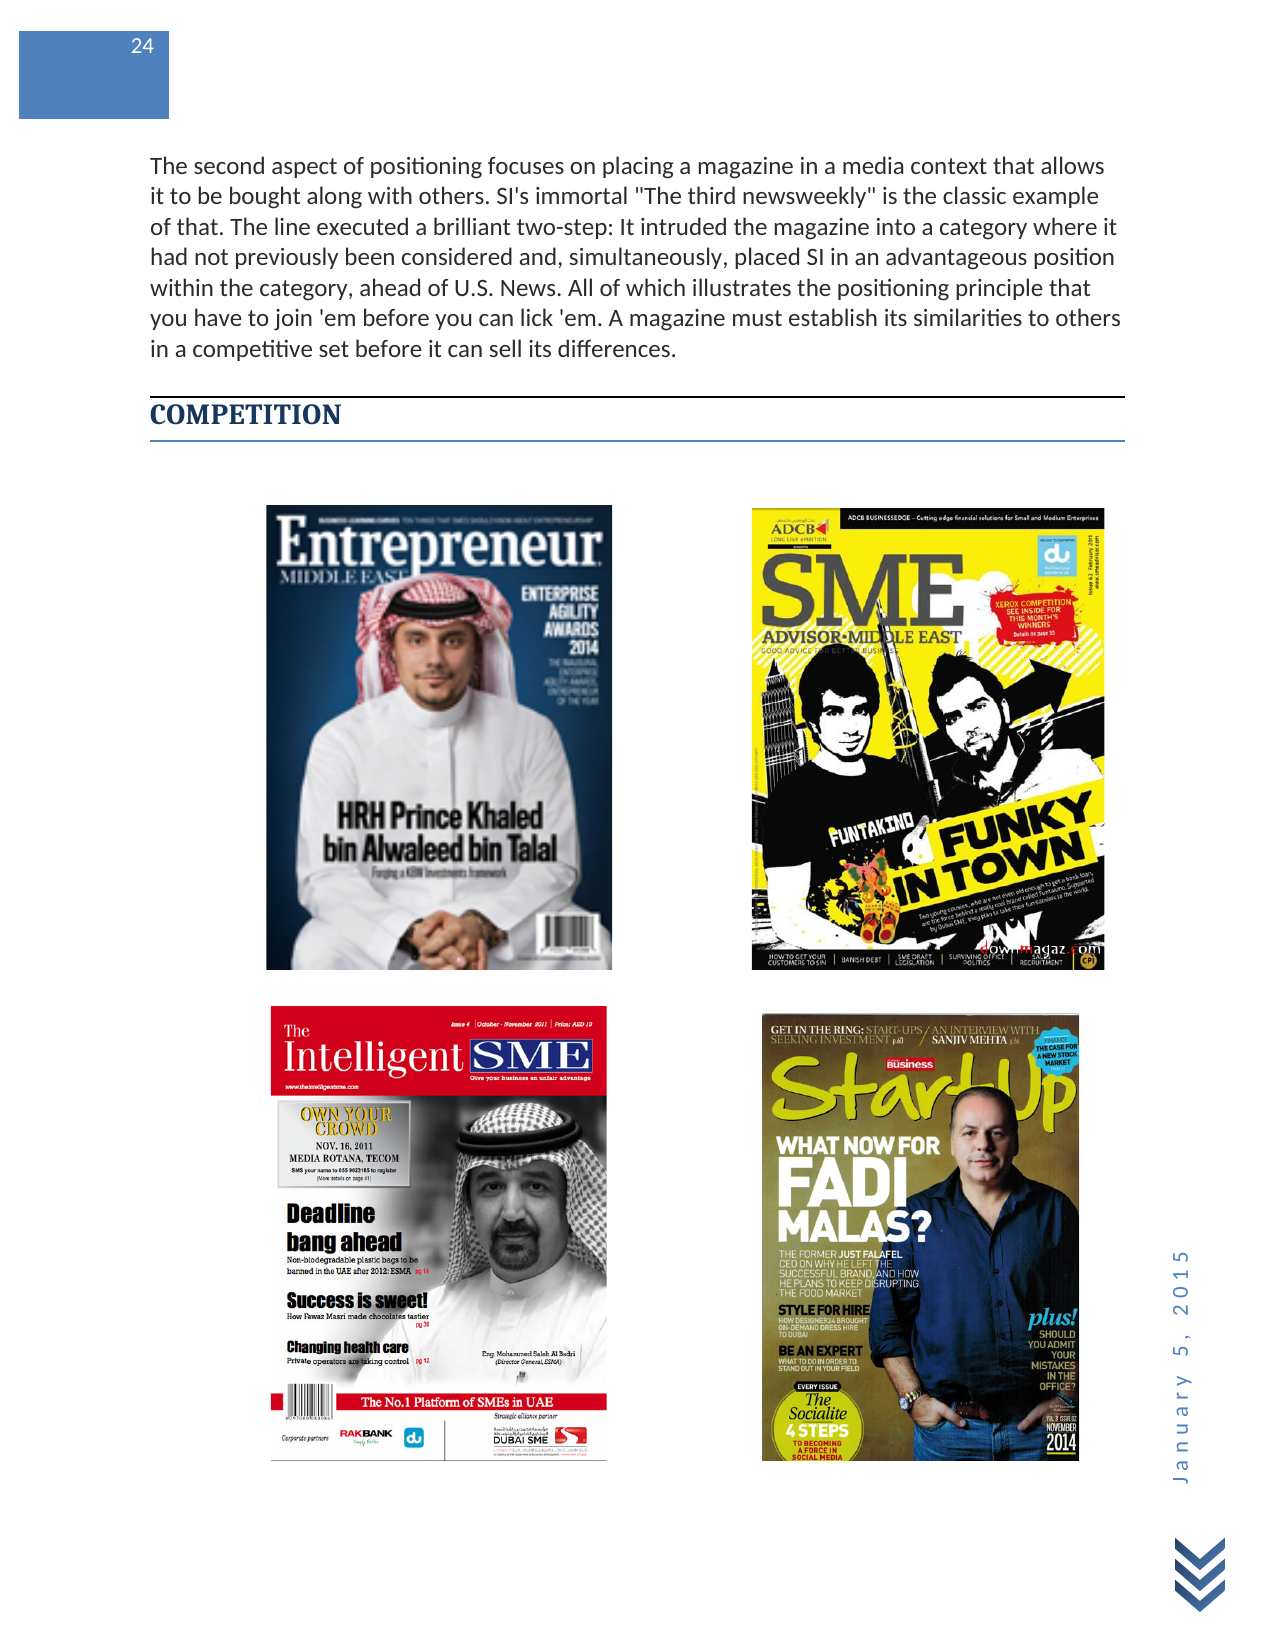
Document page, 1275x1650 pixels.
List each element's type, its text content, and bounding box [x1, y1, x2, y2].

picture [751, 508, 1105, 970]
picture [762, 1013, 1080, 1461]
picture [270, 1006, 607, 1461]
picture [266, 505, 613, 970]
title COMPETITION [150, 398, 1125, 440]
text The second aspect of positioning focuses on placing a magazine in a media context that allows it to be bought along with others. SI's immortal "The third newsweekly" is the classic example of that. The line executed a brilliant two-step: It intruded the magazine into a category where it had not previously been considered and, simultaneously, placed SI in an advantageous position within the category, ahead of U.S. News. All of which illustrates the positioning principle that you have to join 'em before you can lick 'em. A magazine must establish its similarities to others in a competitive set before it can sell its differences. [150, 150, 1125, 364]
